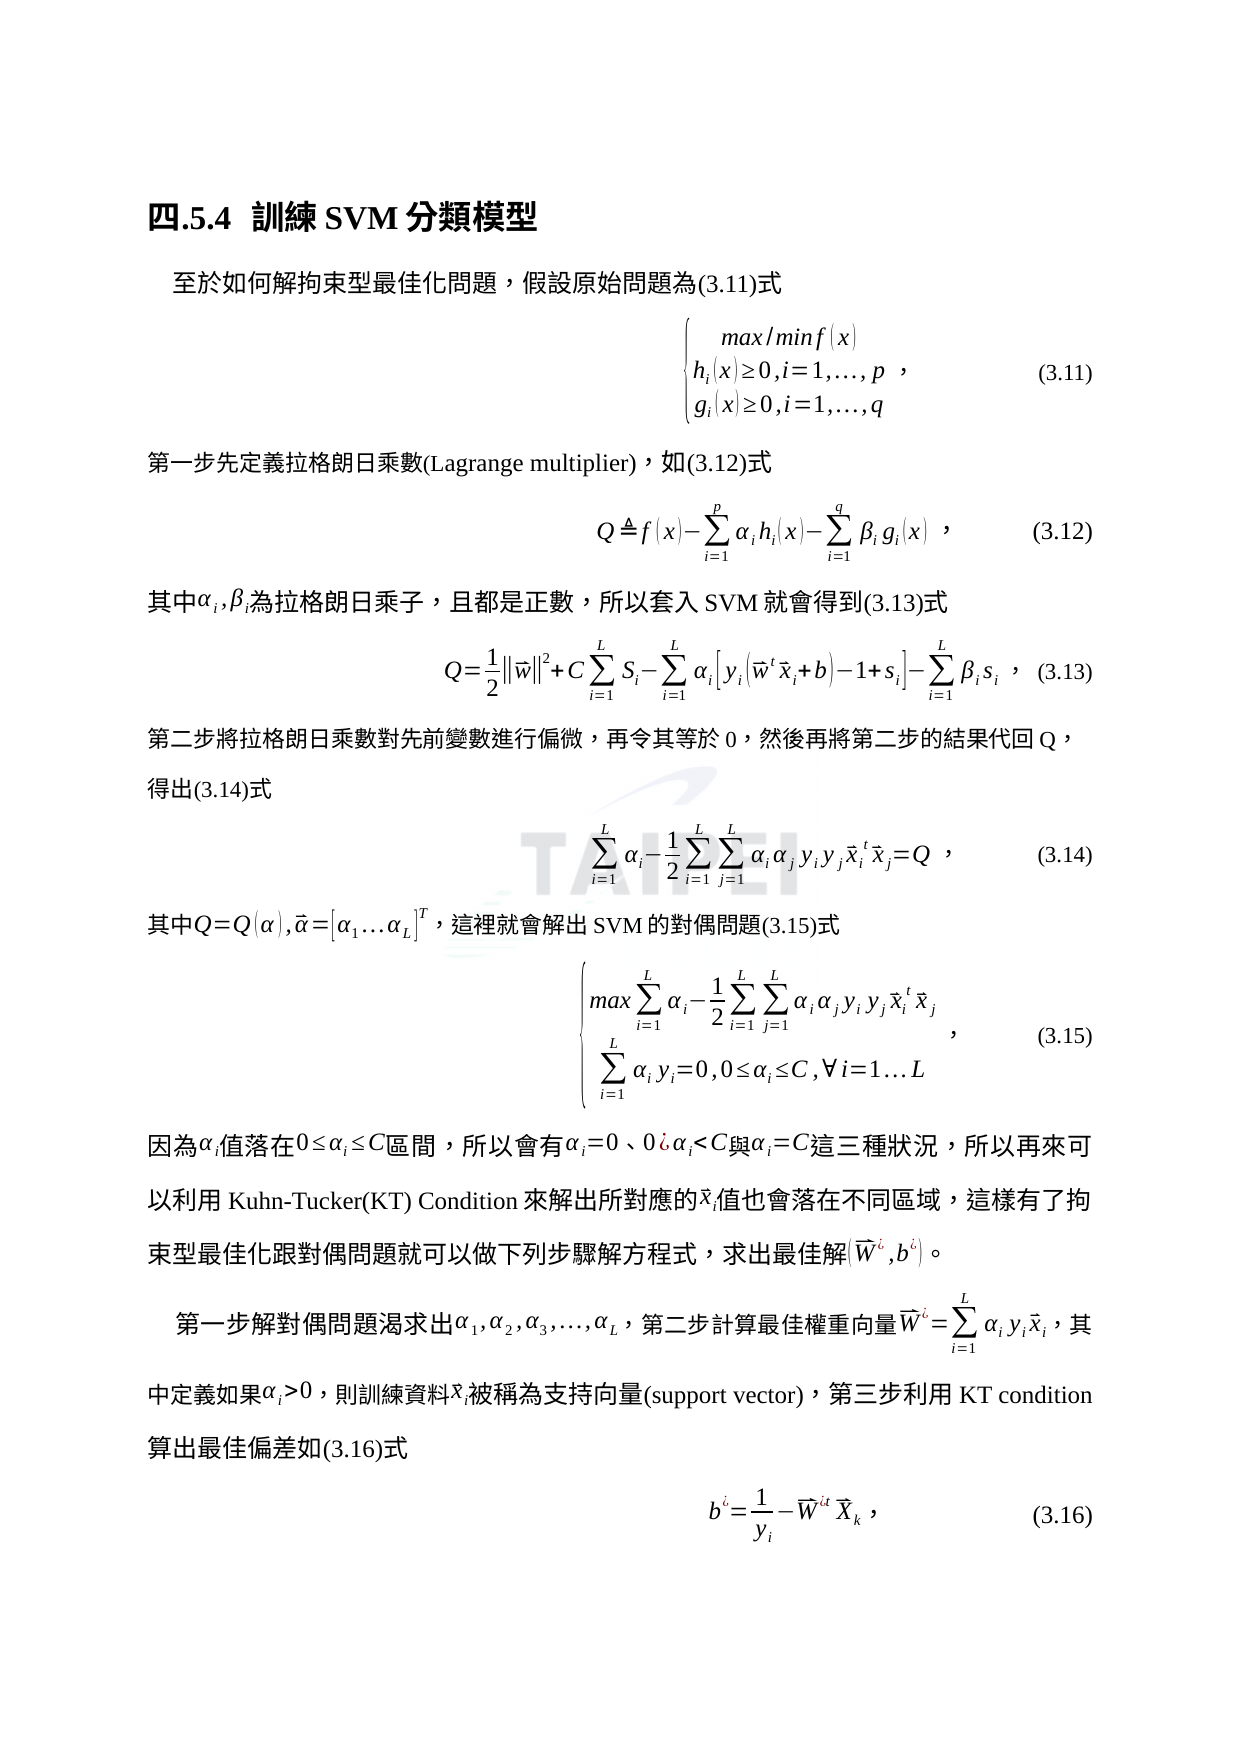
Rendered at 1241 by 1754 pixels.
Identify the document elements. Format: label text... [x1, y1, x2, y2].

text ， (3.14) [148, 820, 1092, 888]
text 其中為拉格朗日乘子，且都是正數，所以套入SVM就會得到(3.13)式 [148, 582, 1092, 619]
text 至於如何解拘束型最佳化問題，假設原始問題為(3.11)式 [148, 263, 1092, 299]
subtitle 訓練SVM分類模型 [148, 191, 1067, 239]
text 第一步解對偶問題渴求出，第二步計算最佳權重向量，其中定義如果，則訓練資料被稱為支持向量(support vector)，第三步利用KT condition算出最佳偏差如(3.16)式 [148, 1289, 1092, 1465]
text ， (3.15) [148, 960, 1092, 1109]
text 其中，這裡就會解出SVM的對偶問題(3.15)式 [148, 904, 1092, 943]
text ， (3.13) [148, 637, 1092, 704]
text ， (3.11) [148, 317, 1092, 426]
text 第一步先定義拉格朗日乘數(Lagrange multiplier)，如(3.12)式 [148, 443, 1092, 479]
text ， (3.16) [148, 1483, 1092, 1546]
text 第二步將拉格朗日乘數對先前變數進行偏微，再令其等於0，然後再將第二步的結果代回Q，得出(3.14)式 [148, 721, 1092, 804]
text 因為值落在區間，所以會有、與這三種狀況，所以再來可以利用Kuhn-Tucker(KT) Condition來解出所對應的值也會落在不同區域，這樣有了拘束型最佳化跟對偶問題就可以做下列步驟解方程式，求出最佳解。 [148, 1126, 1092, 1271]
text ， (3.12) [148, 497, 1092, 564]
